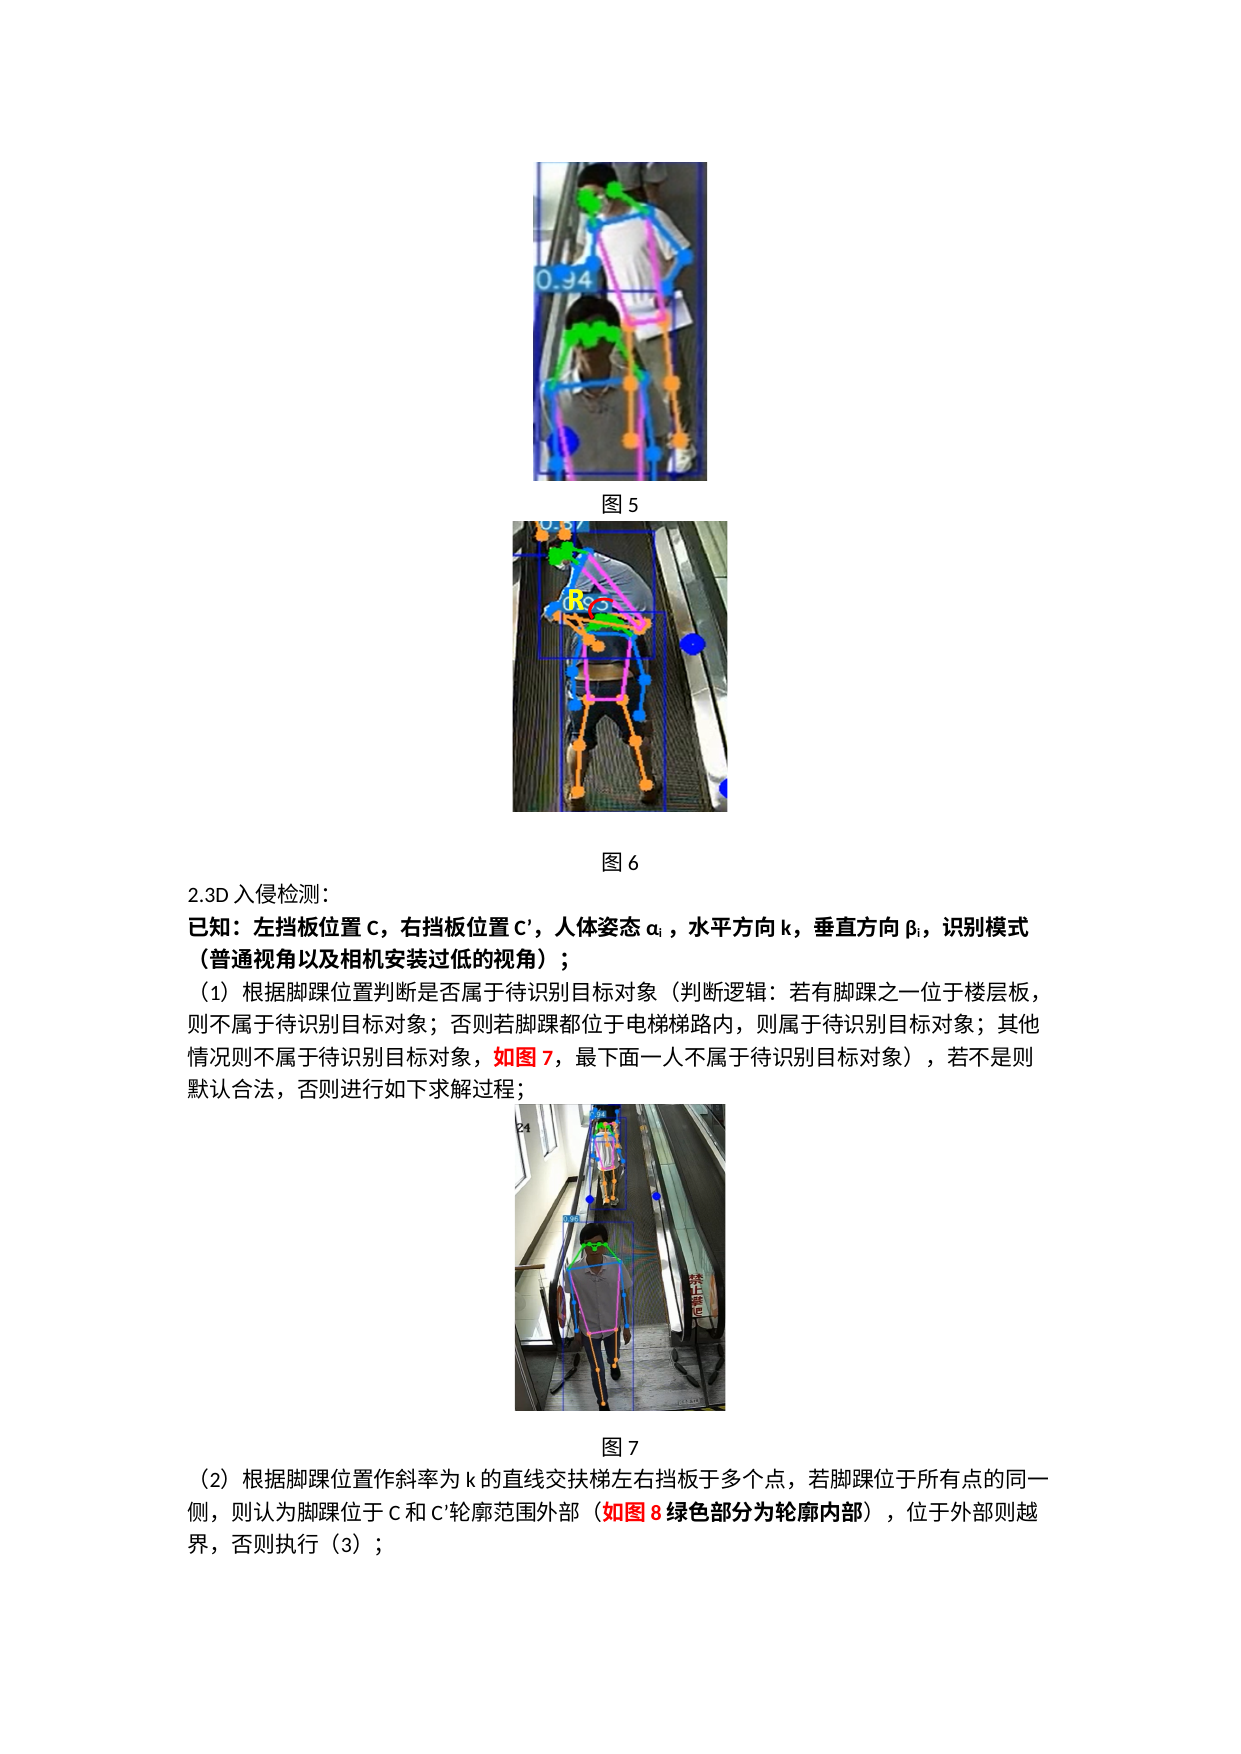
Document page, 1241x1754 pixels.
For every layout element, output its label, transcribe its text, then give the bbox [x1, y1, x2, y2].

text 图7 [187, 1429, 1053, 1462]
text 2.3D入侵检测： [187, 877, 1053, 909]
text 图5 [187, 487, 1053, 519]
text 图6 [187, 844, 1053, 877]
text 已知：左挡板位置C，右挡板位置C’，人体姿态αi ，水平方向k，垂直方向βi，识别模式（普通视角以及相机安装过低的视角）； [187, 909, 1053, 974]
text （2）根据脚踝位置作斜率为k的直线交扶梯左右挡板于多个点，若脚踝位于所有点的同一侧，则认为脚踝位于C和C’轮廓范围外部（如图8绿色部分为轮廓内部），位于外部则越界，否则执行（3）； [187, 1462, 1053, 1559]
picture [514, 1104, 726, 1411]
text （1）根据脚踝位置判断是否属于待识别目标对象（判断逻辑：若有脚踝之一位于楼层板，则不属于待识别目标对象；否则若脚踝都位于电梯梯路内，则属于待识别目标对象；其他情况则不属于待识别目标对象，如图7，最下面一人不属于待识别目标对象），若不是则默认合法，否则进行如下求解过程； [187, 974, 1053, 1104]
picture [533, 162, 708, 481]
picture [512, 519, 728, 814]
